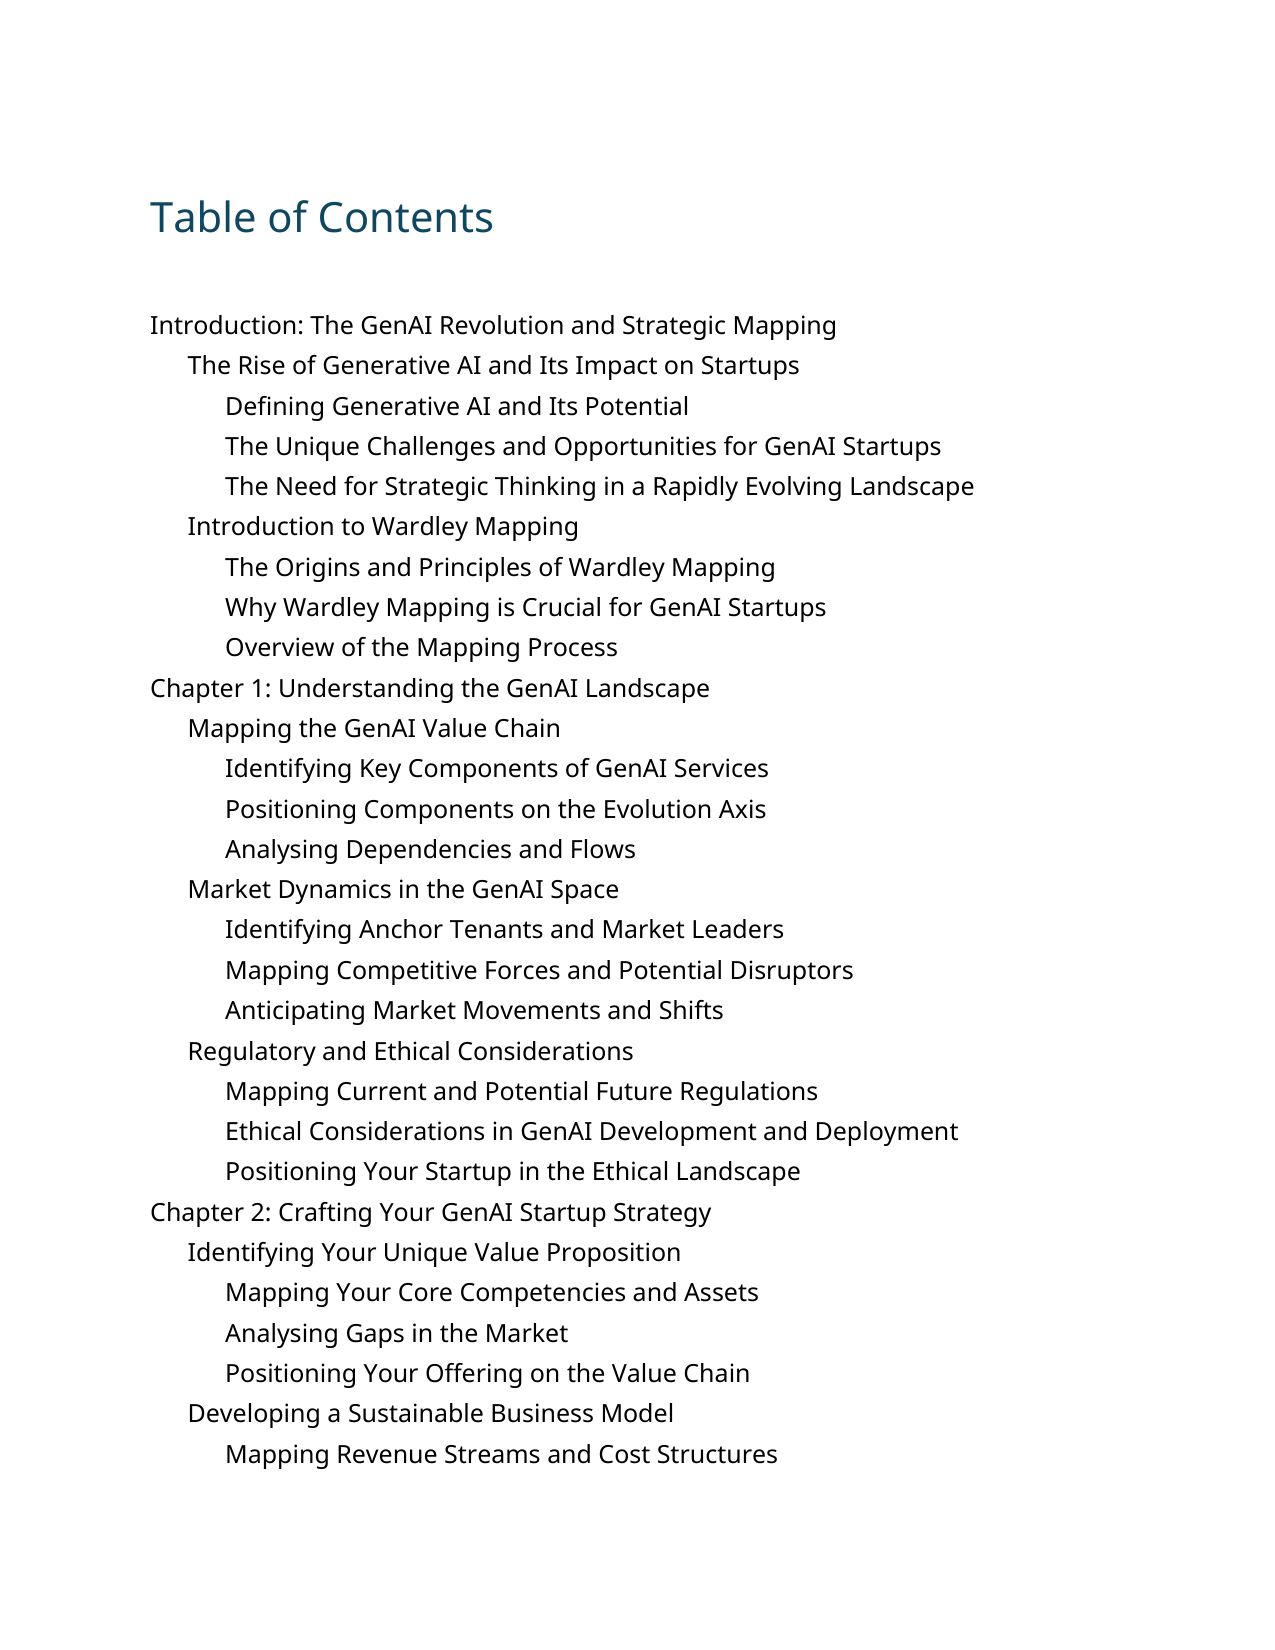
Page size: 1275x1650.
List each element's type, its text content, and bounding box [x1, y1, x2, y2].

subtitle Table of Contents [150, 187, 1125, 244]
